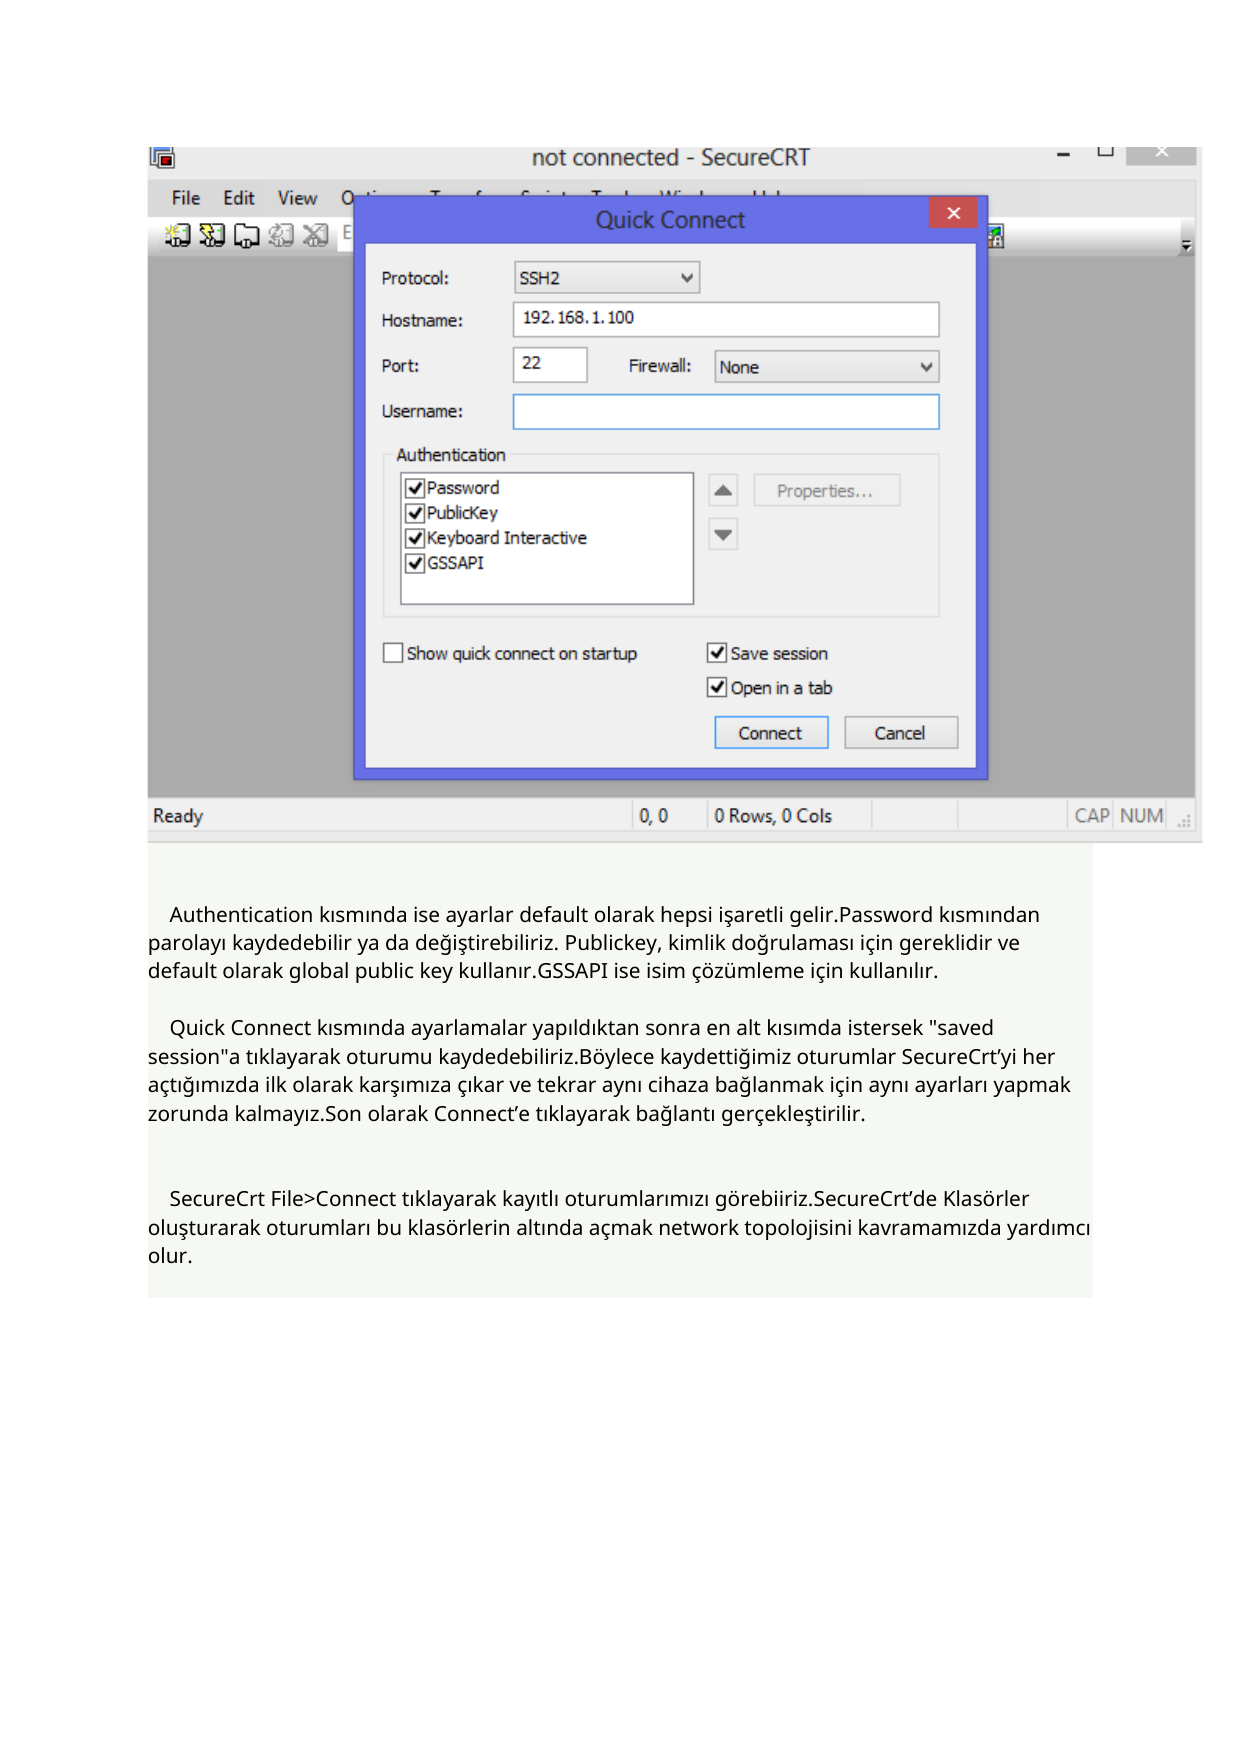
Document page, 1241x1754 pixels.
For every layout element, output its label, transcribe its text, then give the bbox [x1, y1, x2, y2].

text Authentication kısmında ise ayarlar default olarak hepsi işaretli gelir.Password kısmından parolayı kaydedebilir ya da değiştirebiliriz. Publickey, kimlik doğrulaması için gereklidir ve default olarak global public key kullanır.GSSAPI ise isim çözümleme için kullanılır. Quick Connect kısmında ayarlamalar yapıldıktan sonra en alt kısımda istersek "saved session"a tıklayarak oturumu kaydedebiliriz.Böylece kaydettiğimiz oturumlar SecureCrt’yi her açtığımızda ilk olarak karşımıza çıkar ve tekrar aynı cihaza bağlanmak için aynı ayarları yapmak zorunda kalmayız.Son olarak Connect’e tıklayarak bağlantı gerçekleştirilir. SecureCrt File>Connect tıklayarak kayıtlı oturumlarımızı görebiiriz.SecureCrt’de Klasörler oluşturarak oturumları bu klasörlerin altında açmak network topolojisini kavramamızda yardımcı olur. Connect penceresinden "Ctrl" ile açmak istediğim oturumları tıklayarak birden fazla oturumu aynı aynda açılabilir. Böylece birden fazla oturum farklı tab’lar altında aynı pencerede altından görülebilir. [148, 843, 1093, 1298]
picture [147, 147, 1203, 843]
